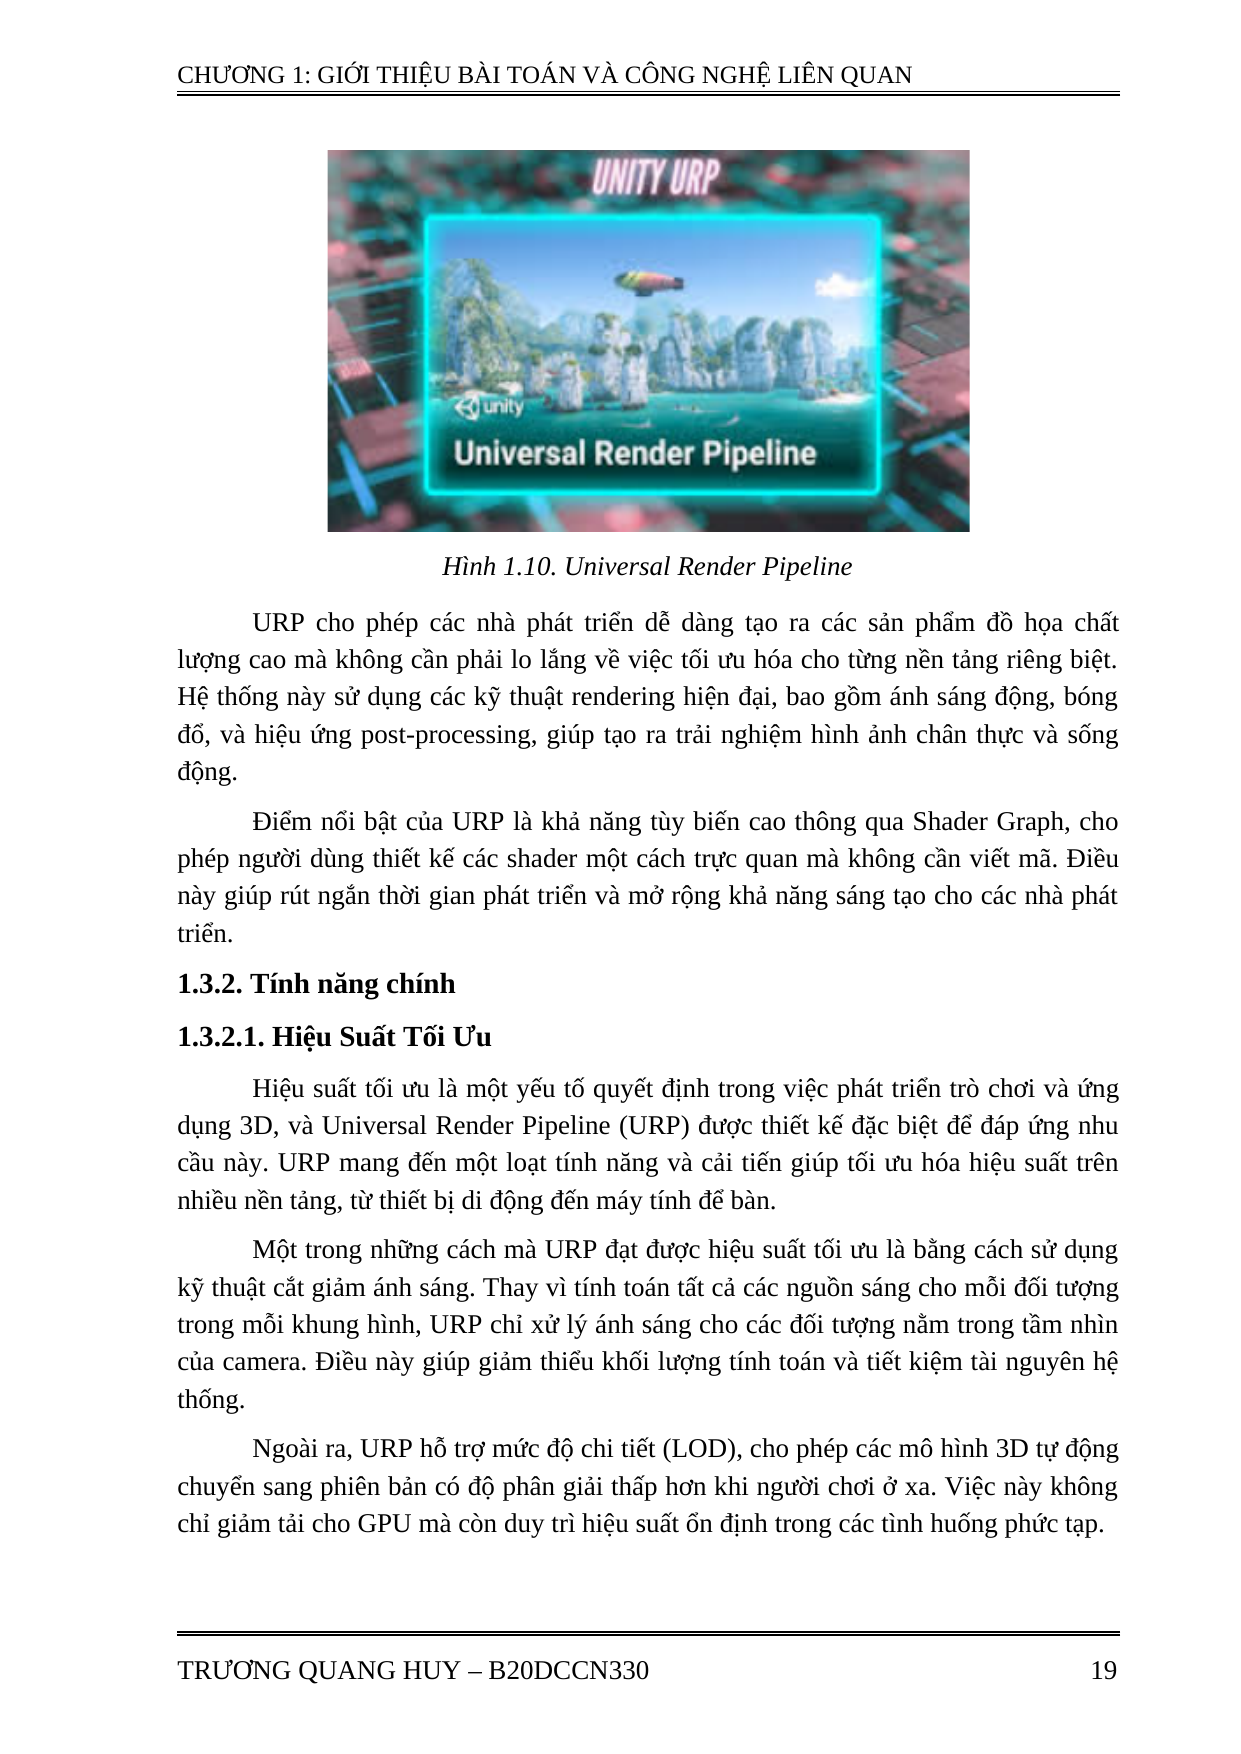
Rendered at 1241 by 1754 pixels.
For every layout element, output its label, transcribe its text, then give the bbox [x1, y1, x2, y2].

subtitle 1.3.2.1. Hiệu Suất Tối Ưu [177, 1019, 1120, 1053]
text Điểm nổi bật của URP là khả năng tùy biến cao thông qua Shader Graph, cho phép người dùng thiết kế các shader một cách trực quan mà không cần viết mã. Điều này giúp rút ngắn thời gian phát triển và mở rộng khả năng sáng tạo cho các nhà phát triển. [177, 805, 1120, 948]
text Một trong những cách mà URP đạt được hiệu suất tối ưu là bằng cách sử dụng kỹ thuật cắt giảm ánh sáng. Thay vì tính toán tất cả các nguồn sáng cho mỗi đối tượng trong mỗi khung hình, URP chỉ xử lý ánh sáng cho các đối tượng nằm trong tầm nhìn của camera. Điều này giúp giảm thiểu khối lượng tính toán và tiết kiệm tài nguyên hệ thống. [177, 1234, 1120, 1414]
text URP cho phép các nhà phát triển dễ dàng tạo ra các sản phẩm đồ họa chất lượng cao mà không cần phải lo lắng về việc tối ưu hóa cho từng nền tảng riêng biệt. Hệ thống này sử dụng các kỹ thuật rendering hiện đại, bao gồm ánh sáng động, bóng đổ, và hiệu ứng post-processing, giúp tạo ra trải nghiệm hình ảnh chân thực và sống động. [177, 606, 1120, 786]
picture [327, 150, 970, 532]
subtitle Hình 1.10. Universal Render Pipeline [177, 550, 1120, 581]
text Hiệu suất tối ưu là một yếu tố quyết định trong việc phát triển trò chơi và ứng dụng 3D, và Universal Render Pipeline (URP) được thiết kế đặc biệt để đáp ứng nhu cầu này. URP mang đến một loạt tính năng và cải tiến giúp tối ưu hóa hiệu suất trên nhiều nền tảng, từ thiết bị di động đến máy tính để bàn. [177, 1072, 1120, 1215]
text Ngoài ra, URP hỗ trợ mức độ chi tiết (LOD), cho phép các mô hình 3D tự động chuyển sang phiên bản có độ phân giải thấp hơn khi người chơi ở xa. Việc này không chỉ giảm tải cho GPU mà còn duy trì hiệu suất ổn định trong các tình huống phức tạp. [177, 1433, 1120, 1538]
subtitle 1.3.2. Tính năng chính [177, 967, 1120, 1000]
